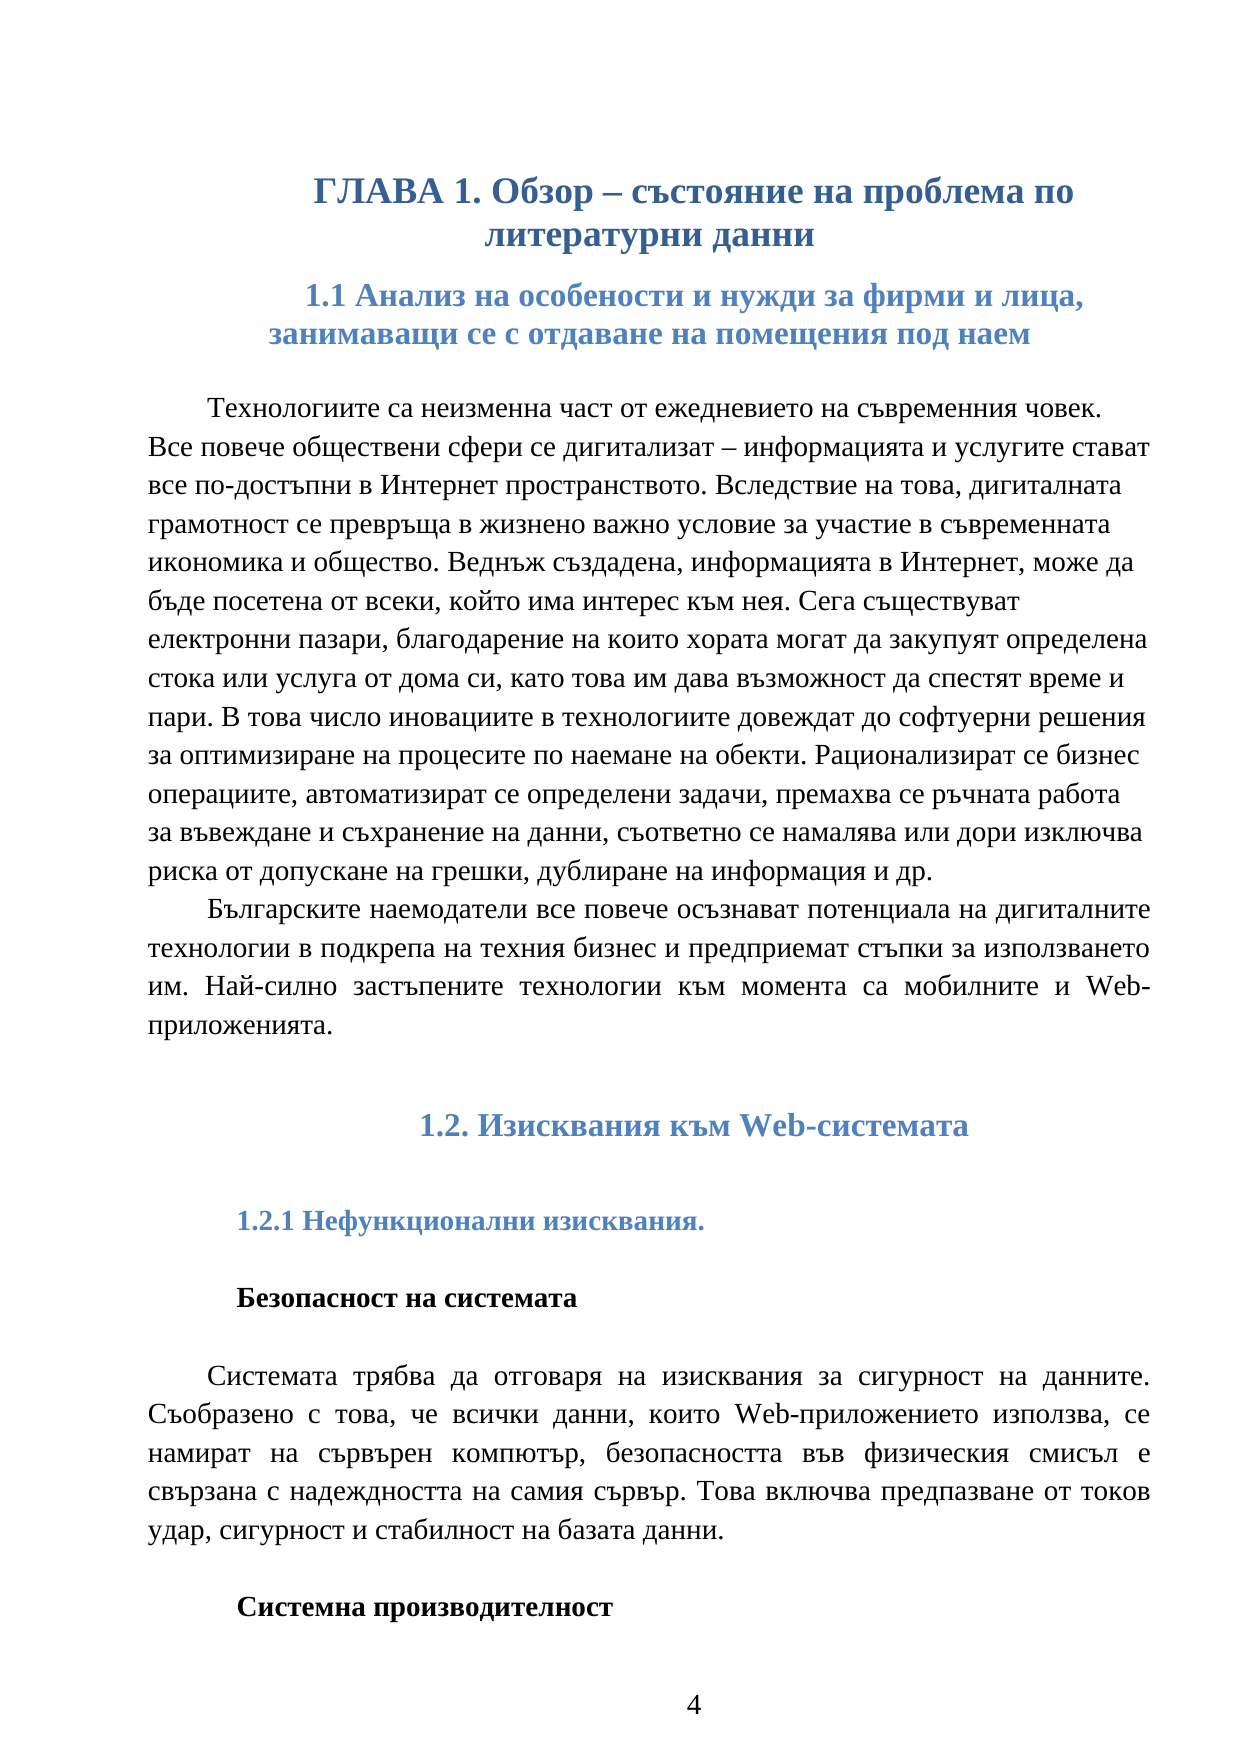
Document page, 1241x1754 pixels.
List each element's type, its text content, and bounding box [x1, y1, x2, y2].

subtitle 1.2. Изисквания към Web-системата [148, 1105, 1152, 1143]
text Tехнологиите са неизменна част от ежедневието на съвременния човек. Все повече обществени сфери се дигитализат – информацията и услугите стават все по-достъпни в Интернет пространството. Вследствие на това, дигиталната грамотност се превръща в жизнено важно условие за участие в съвременната икономика и общество. Веднъж създадена, информацията в Интернет, може да бъде посетена от всеки, който има интерес към нея. Сега съществуват електронни пазари, благодарение на които хората могат да закупуят определена стока или услуга от дома си, като това им дава възможност да спестят време и пари. В това число иновациите в технологиите довеждат до софтуерни решения за оптимизиране на процесите по наемане на обекти. Рационализират се бизнес операциите, автоматизират се определени задачи, премахва се ръчната работа за въвеждане и съхранение на данни, съответно се намалява или дори изключва риска от допускане на грешки, дублиране на информация и др. [148, 390, 1152, 886]
text Системата трябва да отговаря на изисквания за сигурност на данните. Съобразено с това, че всички данни, които Web-приложението използва, се намират на сървърен компютър, безопасността във физическия смисъл е свързана с надеждността на самия сървър. Това включва предпазване от токов удар, сигурност и стабилност на базата данни. [148, 1358, 1152, 1545]
subtitle ГЛАВА 1. Обзор – състояние на проблема по литературни данни [148, 168, 1152, 254]
subtitle 1.1 Анализ на особености и нужди за фирми и лица, занимаващи се с отдаване на помещения под наем [148, 275, 1152, 352]
subtitle 1.2.1 Нефункционални изисквания. [148, 1203, 1152, 1237]
text Системна производителност [148, 1589, 1152, 1622]
text Българските наемодатели все повече осъзнават потенциала на дигиталните технологии в подкрепа на техния бизнес и предприемат стъпки за използването им. Най-силно застъпените технологии към момента са мобилните и Web-приложенията. [148, 891, 1152, 1041]
text Безопасност на системата [148, 1281, 1152, 1314]
